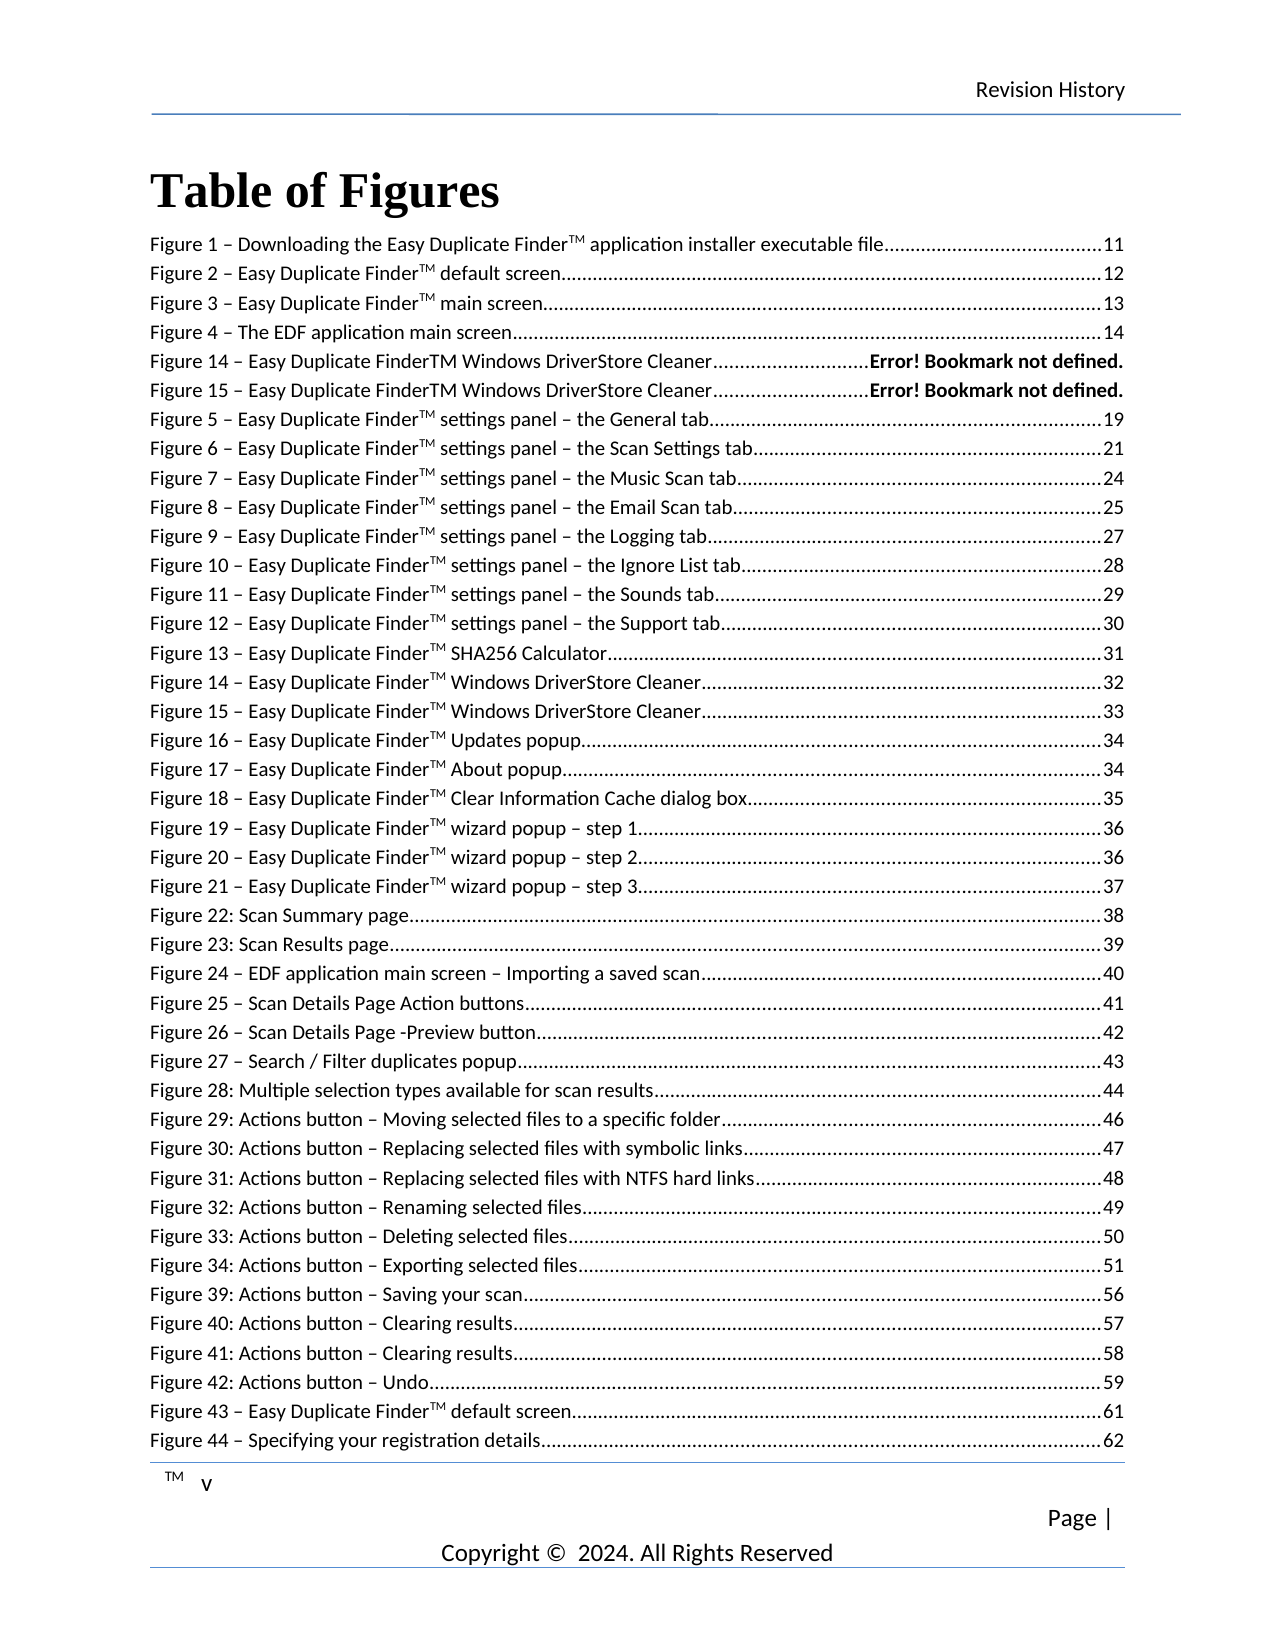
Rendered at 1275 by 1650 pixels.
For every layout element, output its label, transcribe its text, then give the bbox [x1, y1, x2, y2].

text Table of Figures [150, 161, 1125, 219]
text Figure 9 – Easy Duplicate FinderTM settings panel – the Logging tab 27 [150, 523, 1125, 548]
text Figure 15 – Easy Duplicate FinderTM Windows DriverStore Cleaner Error! Bookmark not defined. [150, 377, 1125, 403]
text Figure 42: Actions button – Undo 59 [150, 1369, 1125, 1394]
text Figure 31: Actions button – Replacing selected files with NTFS hard links 48 [150, 1165, 1125, 1190]
text Figure 17 – Easy Duplicate FinderTM About popup 34 [150, 756, 1125, 782]
text Figure 6 – Easy Duplicate FinderTM settings panel – the Scan Settings tab 21 [150, 436, 1125, 461]
text Figure 26 – Scan Details Page -Preview button 42 [150, 1019, 1125, 1044]
text Figure 34: Actions button – Exporting selected files 51 [150, 1252, 1125, 1278]
text Figure 30: Actions button – Replacing selected files with symbolic links 47 [150, 1136, 1125, 1161]
text Figure 33: Actions button – Deleting selected files 50 [150, 1223, 1125, 1248]
text Figure 1 – Downloading the Easy Duplicate FinderTM application installer executable file 11 [150, 231, 1125, 257]
text Figure 29: Actions button – Moving selected files to a specific folder 46 [150, 1106, 1125, 1132]
text Figure 14 – Easy Duplicate FinderTM Windows DriverStore Cleaner Error! Bookmark not defined. [150, 348, 1125, 373]
text Figure 12 – Easy Duplicate FinderTM settings panel – the Support tab 30 [150, 611, 1125, 636]
text Figure 11 – Easy Duplicate FinderTM settings panel – the Sounds tab 29 [150, 581, 1125, 607]
text Figure 19 – Easy Duplicate FinderTM wizard popup – step 1 36 [150, 815, 1125, 840]
text Figure 10 – Easy Duplicate FinderTM settings panel – the Ignore List tab 28 [150, 552, 1125, 578]
text Figure 8 – Easy Duplicate FinderTM settings panel – the Email Scan tab 25 [150, 494, 1125, 519]
text Figure 39: Actions button – Saving your scan 56 [150, 1281, 1125, 1307]
text Figure 21 – Easy Duplicate FinderTM wizard popup – step 3 37 [150, 873, 1125, 898]
text Figure 22: Scan Summary page 38 [150, 902, 1125, 928]
text Figure 2 – Easy Duplicate FinderTM default screen 12 [150, 261, 1125, 286]
text Figure 16 – Easy Duplicate FinderTM Updates popup 34 [150, 727, 1125, 753]
text Figure 4 – The EDF application main screen 14 [150, 319, 1125, 344]
text Figure 44 – Specifying your registration details 62 [150, 1427, 1125, 1453]
text Figure 13 – Easy Duplicate FinderTM SHA256 Calculator 31 [150, 640, 1125, 665]
text Figure 41: Actions button – Clearing results 58 [150, 1340, 1125, 1365]
text Figure 25 – Scan Details Page Action buttons 41 [150, 990, 1125, 1015]
text Figure 15 – Easy Duplicate FinderTM Windows DriverStore Cleaner 33 [150, 698, 1125, 723]
text Figure 14 – Easy Duplicate FinderTM Windows DriverStore Cleaner 32 [150, 669, 1125, 694]
text Figure 20 – Easy Duplicate FinderTM wizard popup – step 2 36 [150, 844, 1125, 869]
text Figure 23: Scan Results page 39 [150, 931, 1125, 957]
text Figure 7 – Easy Duplicate FinderTM settings panel – the Music Scan tab 24 [150, 465, 1125, 490]
text Figure 5 – Easy Duplicate FinderTM settings panel – the General tab 19 [150, 406, 1125, 432]
text Figure 24 – EDF application main screen – Importing a saved scan 40 [150, 961, 1125, 986]
text Figure 43 – Easy Duplicate FinderTM default screen 61 [150, 1398, 1125, 1423]
text Figure 18 – Easy Duplicate FinderTM Clear Information Cache dialog box 35 [150, 786, 1125, 811]
text Figure 40: Actions button – Clearing results 57 [150, 1311, 1125, 1336]
text Figure 27 – Search / Filter duplicates popup 43 [150, 1048, 1125, 1073]
text Figure 28: Multiple selection types available for scan results 44 [150, 1077, 1125, 1103]
text Figure 32: Actions button – Renaming selected files 49 [150, 1194, 1125, 1219]
text Figure 3 – Easy Duplicate FinderTM main screen 13 [150, 290, 1125, 315]
